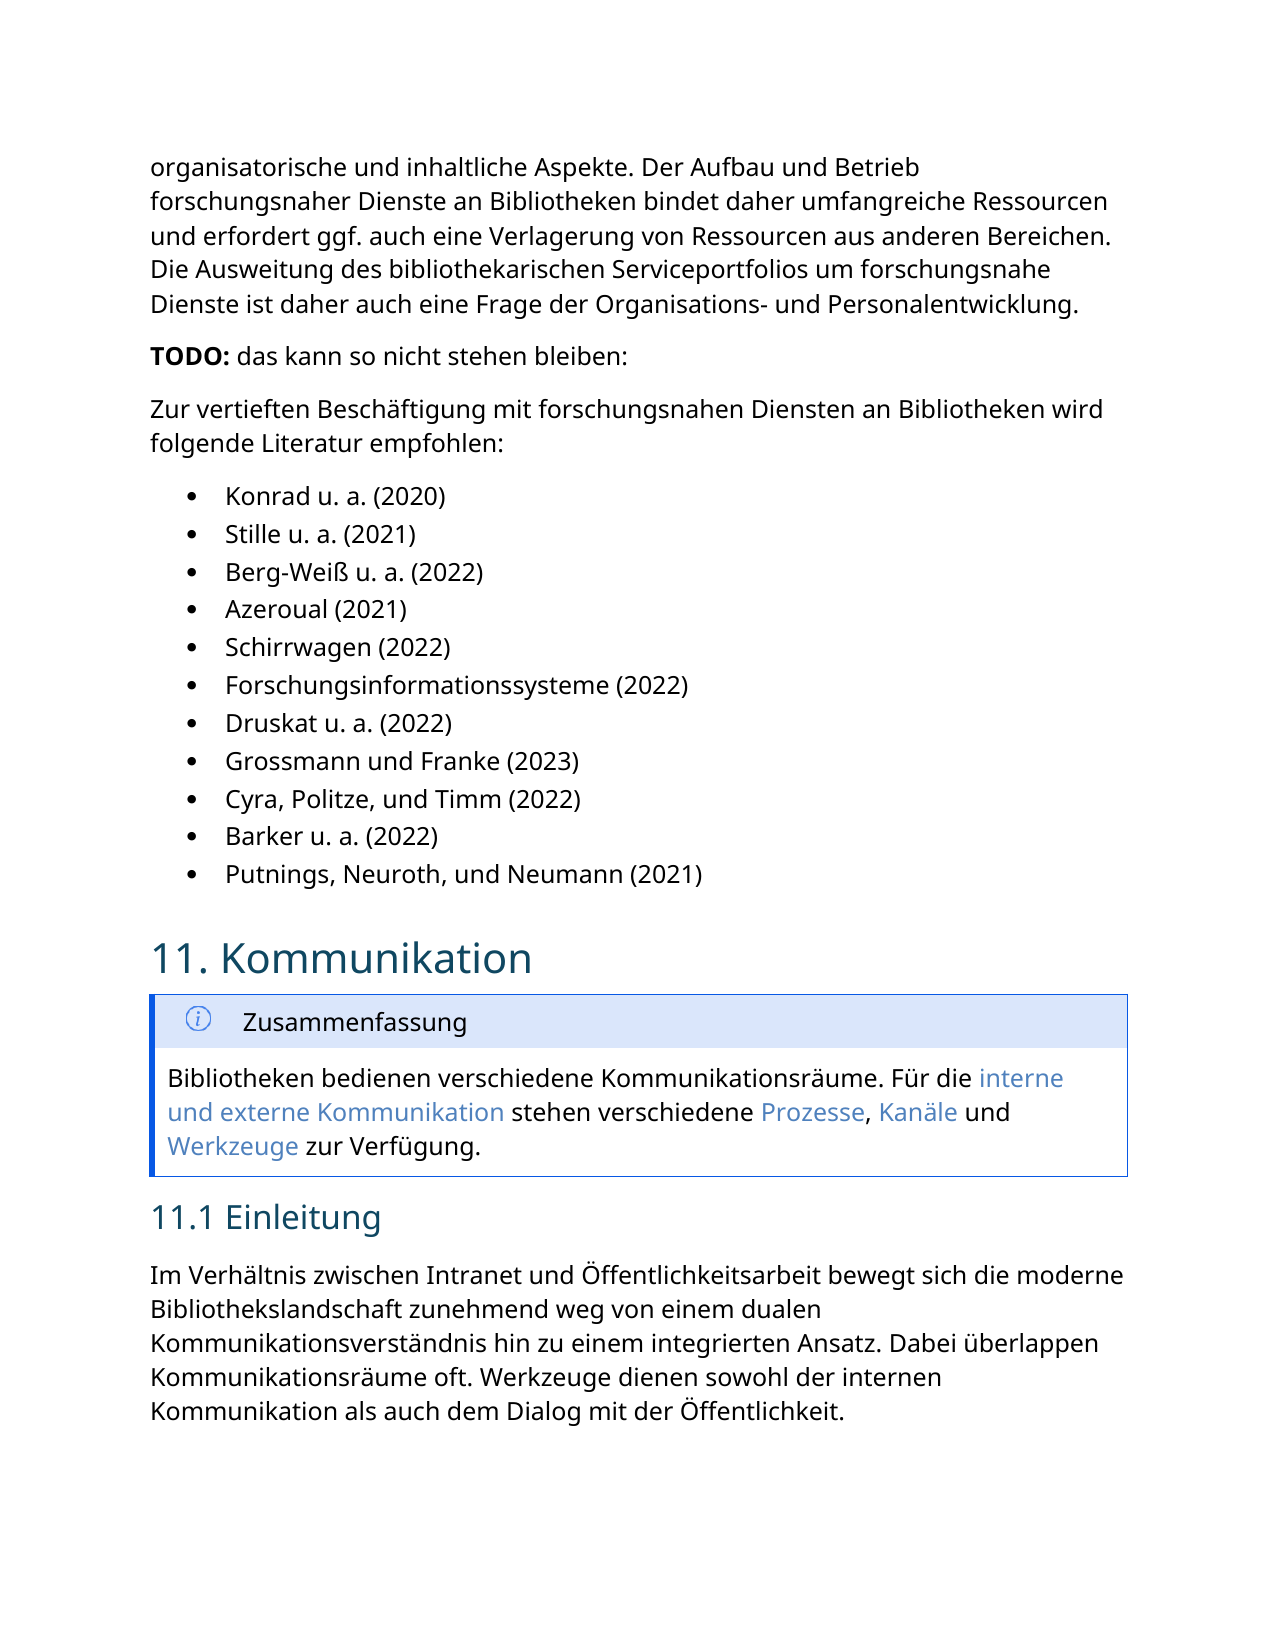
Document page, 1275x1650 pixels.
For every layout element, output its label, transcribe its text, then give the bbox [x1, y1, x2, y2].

text Im Verhältnis zwischen Intranet und Öffentlichkeitsarbeit bewegt sich die moderne Bibliothekslandschaft zunehmend weg von einem dualen Kommunikationsverständnis hin zu einem integrierten Ansatz. Dabei überlappen Kommunikationsräume oft. Werkzeuge dienen sowohl der internen Kommunikation als auch dem Dialog mit der Öffentlichkeit. [150, 1258, 1125, 1428]
list Schirrwagen (2022) [187, 630, 1125, 664]
table_cell Bibliotheken bedienen verschiedene Kommunikationsräume. Für die interne und externe Kommunikation stehen verschiedene Prozesse, Kanäle und Werkzeuge zur Verfügung. [155, 1048, 1127, 1176]
text Zur vertieften Beschäftigung mit forschungsnahen Diensten an Bibliotheken wird folgende Literatur empfohlen: [150, 392, 1125, 460]
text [150, 150, 1125, 320]
list Forschungsinformationssysteme (2022) [187, 668, 1125, 702]
text TODO: das kann so nicht stehen bleiben: [150, 339, 1125, 373]
list Druskat u. a. (2022) [187, 706, 1125, 740]
list Barker u. a. (2022) [187, 819, 1125, 853]
list Grossmann und Franke (2023) [187, 743, 1125, 777]
table_header Zusammenfassung [155, 995, 1127, 1048]
list Konrad u. a. (2020) [187, 479, 1125, 513]
list Azeroual (2021) [187, 592, 1125, 626]
list Putnings, Neuroth, und Neumann (2021) [187, 857, 1125, 891]
picture [186, 1006, 211, 1031]
list Stille u. a. (2021) [187, 517, 1125, 551]
list Berg-Weiß u. a. (2022) [187, 554, 1125, 588]
subtitle 11.1 Einleitung [150, 1193, 1125, 1239]
list Cyra, Politze, und Timm (2022) [187, 781, 1125, 815]
subtitle 11. Kommunikation [150, 928, 1125, 985]
